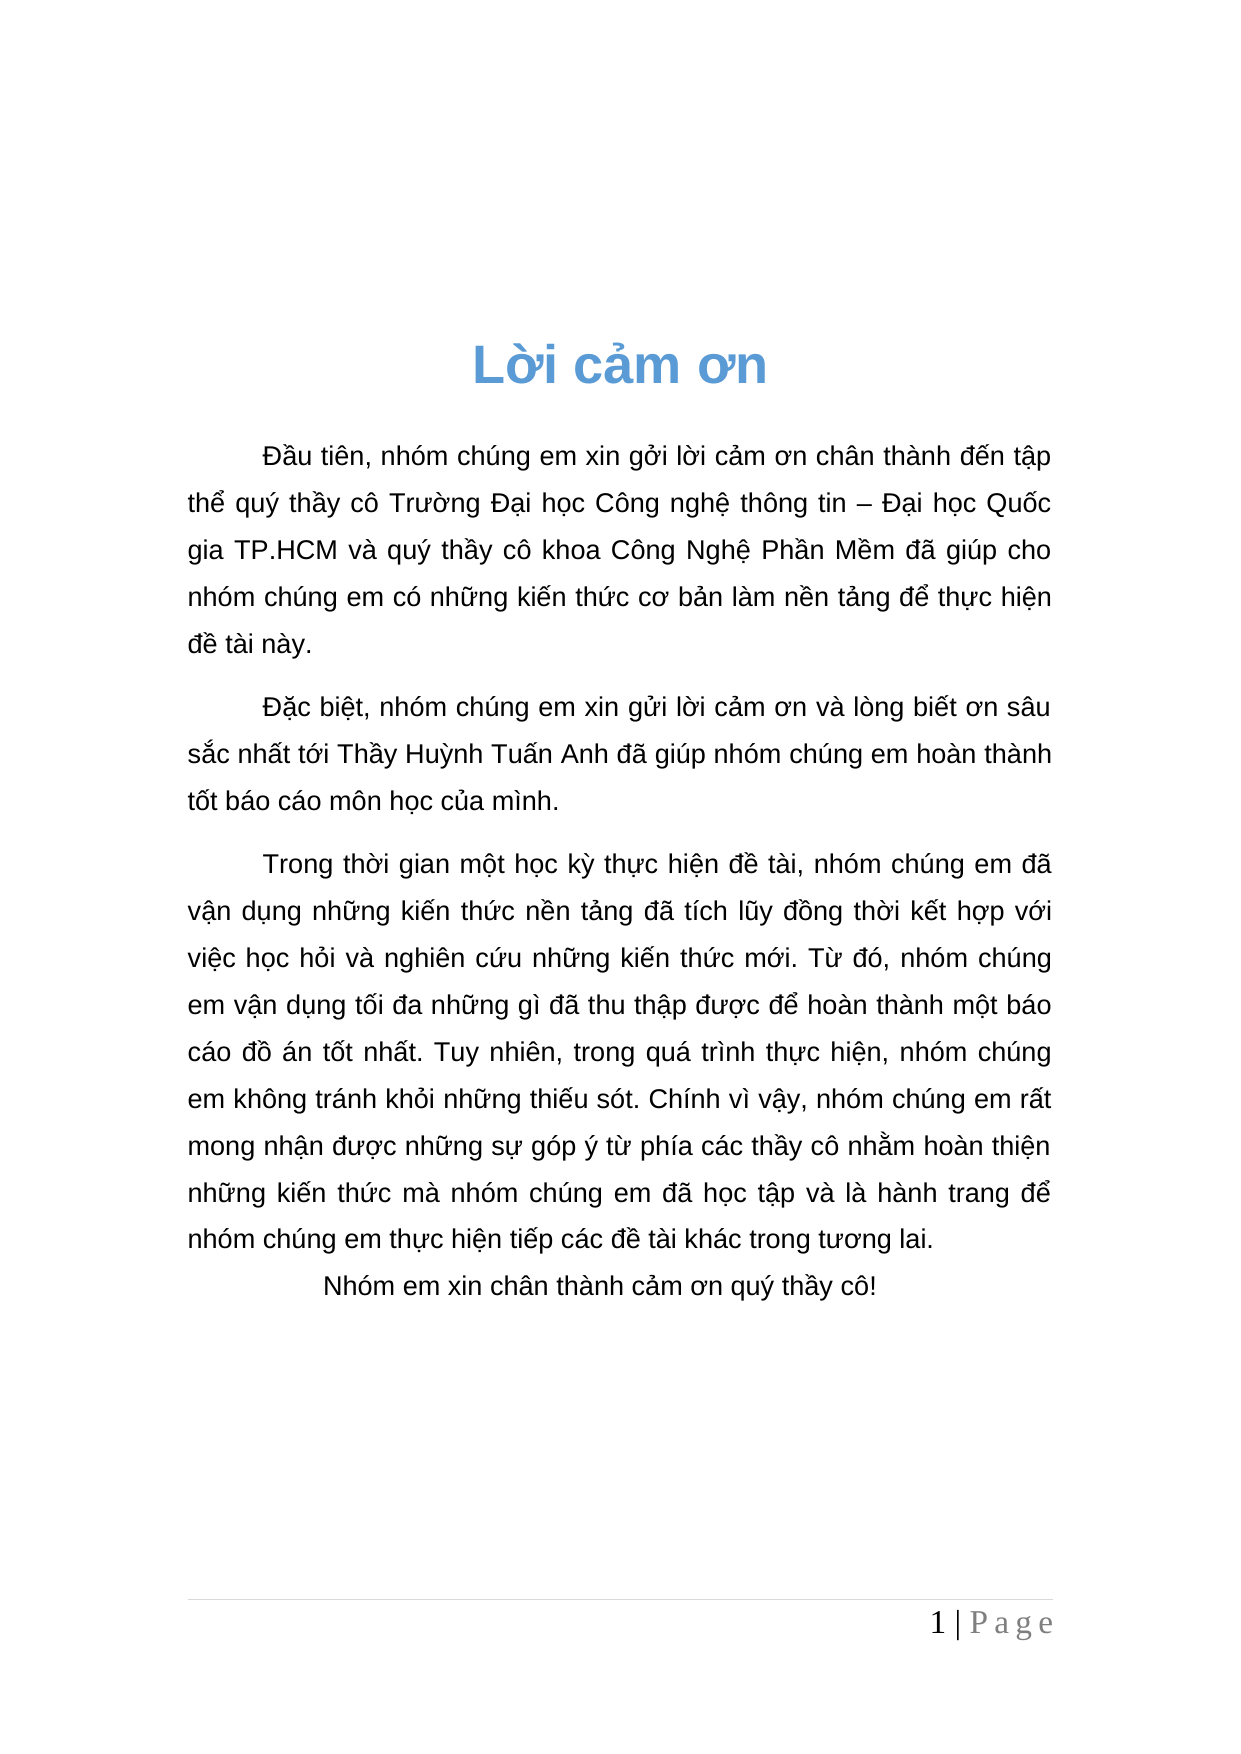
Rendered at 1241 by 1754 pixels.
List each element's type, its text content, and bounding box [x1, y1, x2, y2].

text Đặc biệt, nhóm chúng em xin gửi lời cảm ơn và lòng biết ơn sâu sắc nhất tới Thầy Huỳnh Tuấn Anh đã giúp nhóm chúng em hoàn thành tốt báo cáo môn học của mình. [187, 691, 1053, 816]
text Đầu tiên, nhóm chúng em xin gởi lời cảm ơn chân thành đến tập thể quý thầy cô Trường Đại học Công nghệ thông tin – Đại học Quốc gia TP.HCM và quý thầy cô khoa Công Nghệ Phần Mềm đã giúp cho nhóm chúng em có những kiến thức cơ bản làm nền tảng để thực hiện đề tài này. [187, 440, 1053, 659]
subtitle Lời cảm ơn [187, 333, 1053, 395]
text Trong thời gian một học kỳ thực hiện đề tài, nhóm chúng em đã vận dụng những kiến thức nền tảng đã tích lũy đồng thời kết hợp với việc học hỏi và nghiên cứu những kiến thức mới. Từ đó, nhóm chúng em vận dụng tối đa những gì đã thu thập được để hoàn thành một báo cáo đồ án tốt nhất. Tuy nhiên, trong quá trình thực hiện, nhóm chúng em không tránh khỏi những thiếu sót. Chính vì vậy, nhóm chúng em rất mong nhận được những sự góp ý từ phía các thầy cô nhằm hoàn thiện những kiến thức mà nhóm chúng em đã học tập và là hành trang để nhóm chúng em thực hiện tiếp các đề tài khác trong tương lai. [187, 848, 1053, 1255]
text Nhóm em xin chân thành cảm ơn quý thầy cô! [187, 1270, 1053, 1302]
